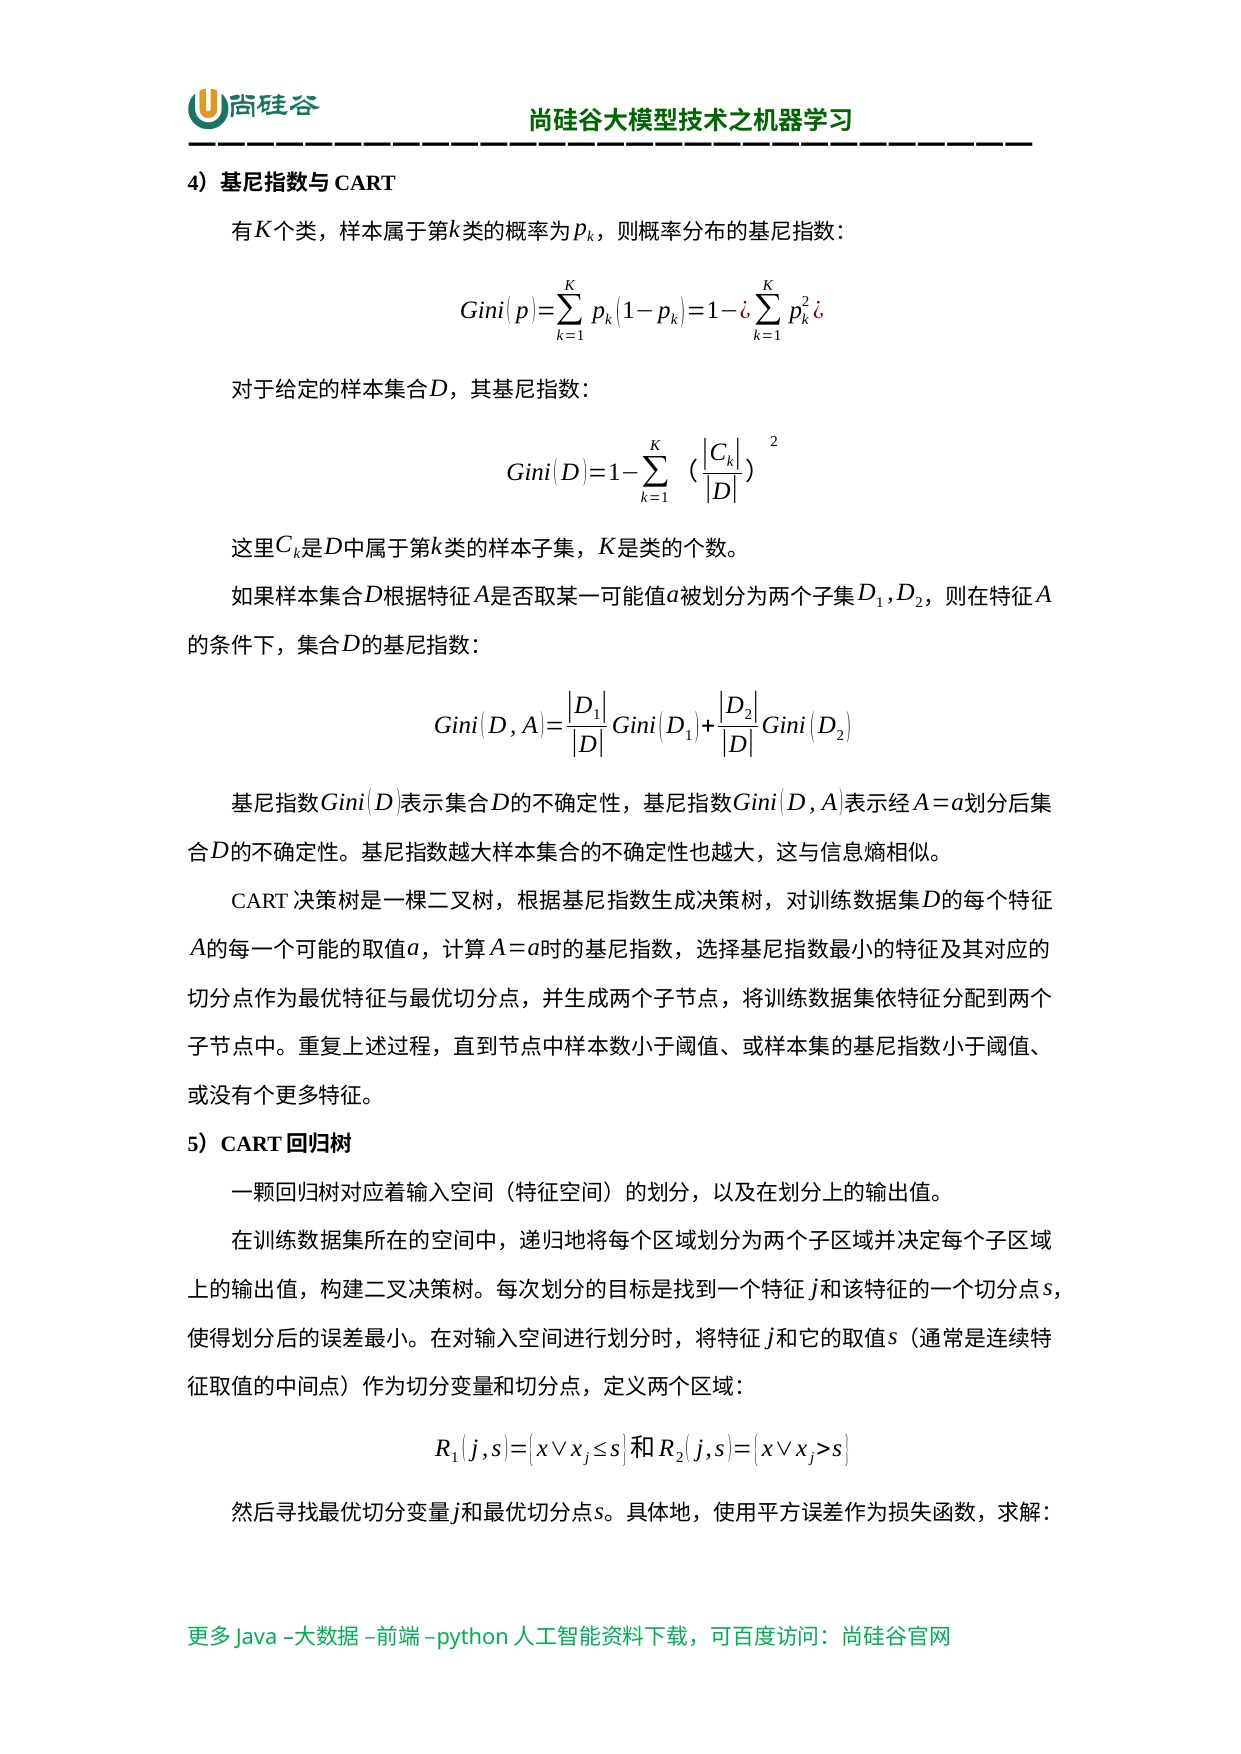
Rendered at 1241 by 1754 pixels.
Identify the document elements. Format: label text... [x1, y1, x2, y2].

text 有个类，样本属于第类的概率为，则概率分布的基尼指数： [187, 213, 1053, 246]
text 一颗回归树对应着输入空间（特征空间）的划分，以及在划分上的输出值。 [187, 1174, 1053, 1207]
text 基尼指数与CART [187, 165, 1053, 197]
text 在训练数据集所在的空间中，递归地将每个区域划分为两个子区域并决定每个子区域上的输出值，构建二叉决策树。每次划分的目标是找到一个特征和该特征的一个切分点，使得划分后的误差最小。在对输入空间进行划分时，将特征和它的取值（通常是连续特征取值的中间点）作为切分变量和切分点，定义两个区域： [187, 1223, 1053, 1401]
text 这里是中属于第类的样本子集，是类的个数。 [187, 530, 1053, 563]
text 然后寻找最优切分变量和最优切分点。具体地，使用平方误差作为损失函数，求解： [187, 1495, 1053, 1527]
text 如果样本集合根据特征是否取某一可能值被划分为两个子集，则在特征的条件下，集合的基尼指数： [187, 578, 1053, 660]
picture [187, 88, 321, 130]
text CART回归树 [187, 1126, 1053, 1158]
text CART决策树是一棵二叉树，根据基尼指数生成决策树，对训练数据集的每个特征的每一个可能的取值，计算时的基尼指数，选择基尼指数最小的特征及其对应的切分点作为最优特征与最优切分点，并生成两个子节点，将训练数据集依特征分配到两个子节点中。重复上述过程，直到节点中样本数小于阈值、或样本集的基尼指数小于阈值、或没有个更多特征。 [187, 883, 1053, 1110]
text 对于给定的样本集合，其基尼指数： [187, 372, 1053, 404]
text 基尼指数表示集合的不确定性，基尼指数表示经划分后集合的不确定性。基尼指数越大样本集合的不确定性也越大，这与信息熵相似。 [187, 786, 1053, 867]
